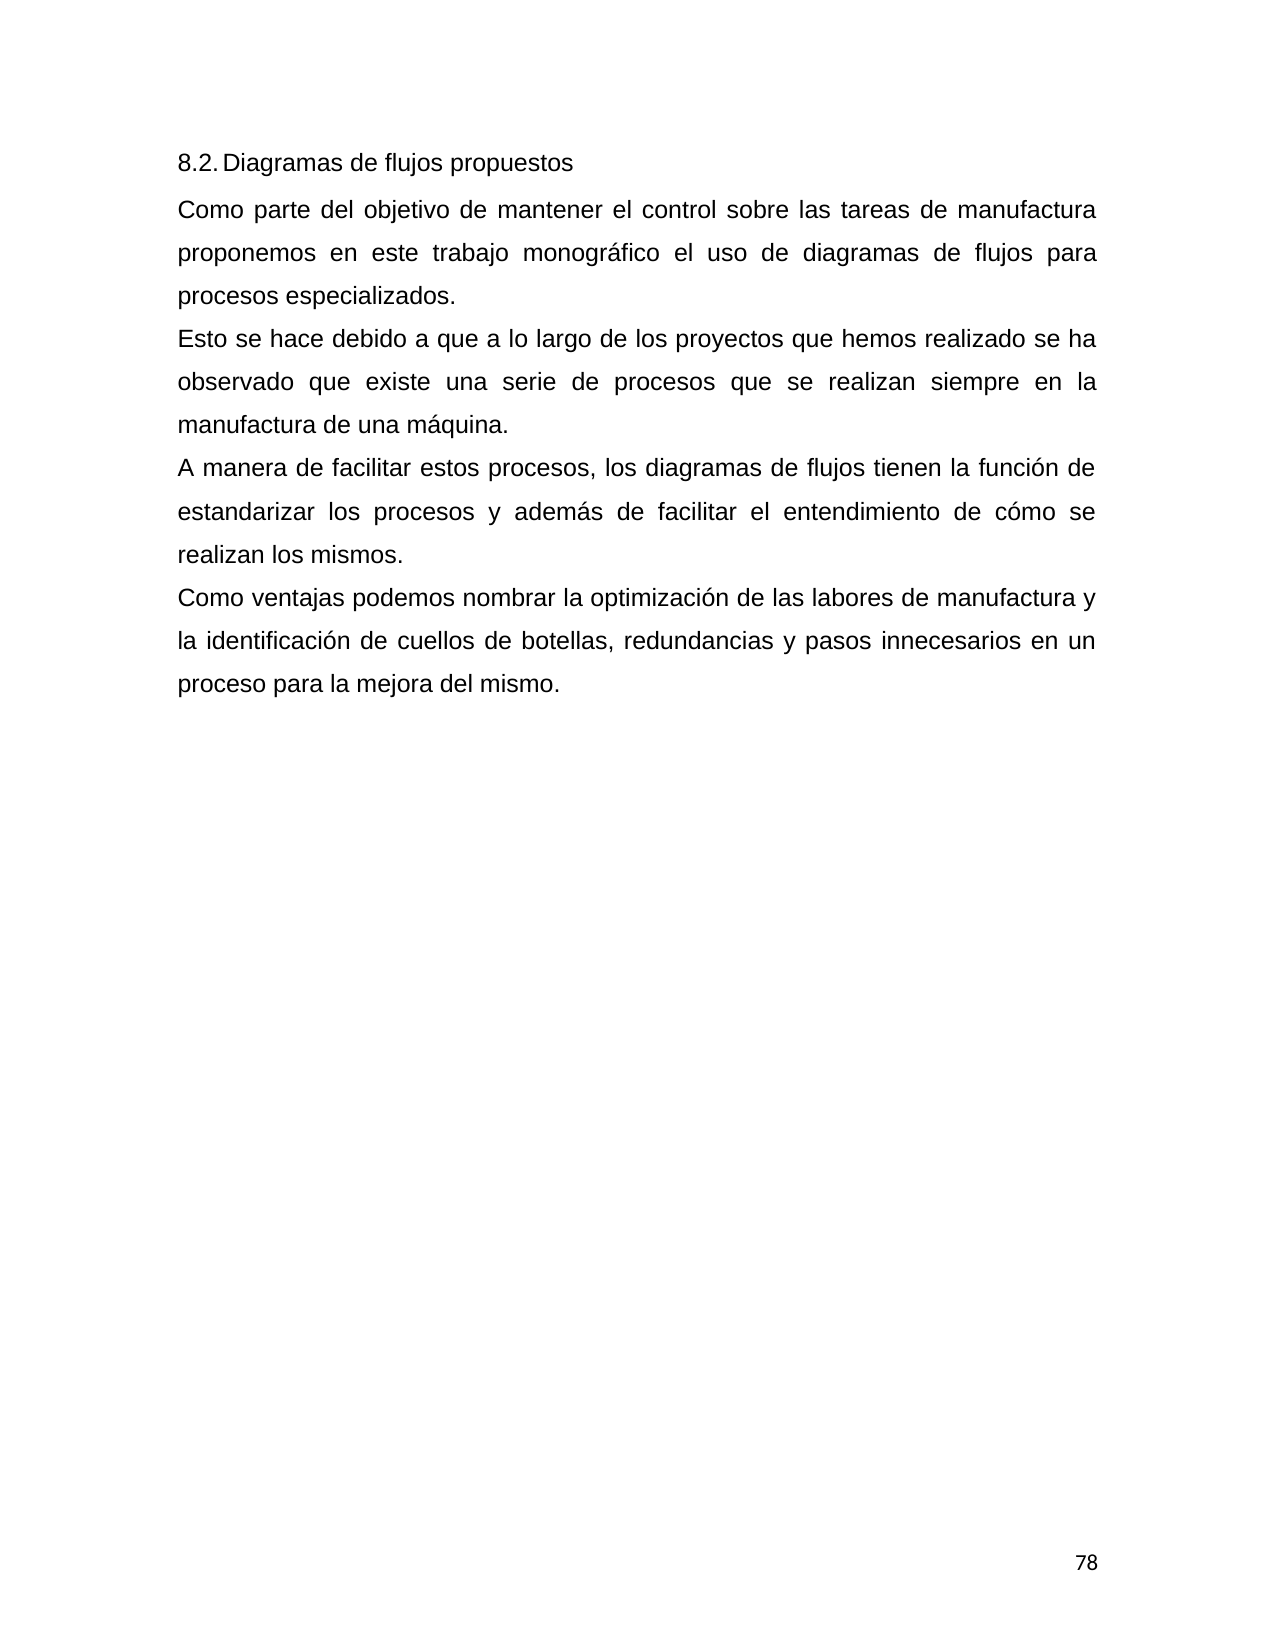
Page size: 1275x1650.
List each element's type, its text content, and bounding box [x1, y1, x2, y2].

text Como parte del objetivo de mantener el control sobre las tareas de manufactura proponemos en este trabajo monográfico el uso de diagramas de flujos para procesos especializados. [177, 195, 1098, 310]
text Esto se hace debido a que a lo largo de los proyectos que hemos realizado se ha observado que existe una serie de procesos que se realizan siempre en la manufactura de una máquina. [177, 324, 1098, 439]
subtitle Diagramas de flujos propuestos [177, 148, 1098, 176]
text Como ventajas podemos nombrar la optimización de las labores de manufactura y la identificación de cuellos de botellas, redundancias y pasos innecesarios en un proceso para la mejora del mismo. [177, 583, 1098, 698]
text A manera de facilitar estos procesos, los diagramas de flujos tienen la función de estandarizar los procesos y además de facilitar el entendimiento de cómo se realizan los mismos. [177, 453, 1098, 568]
